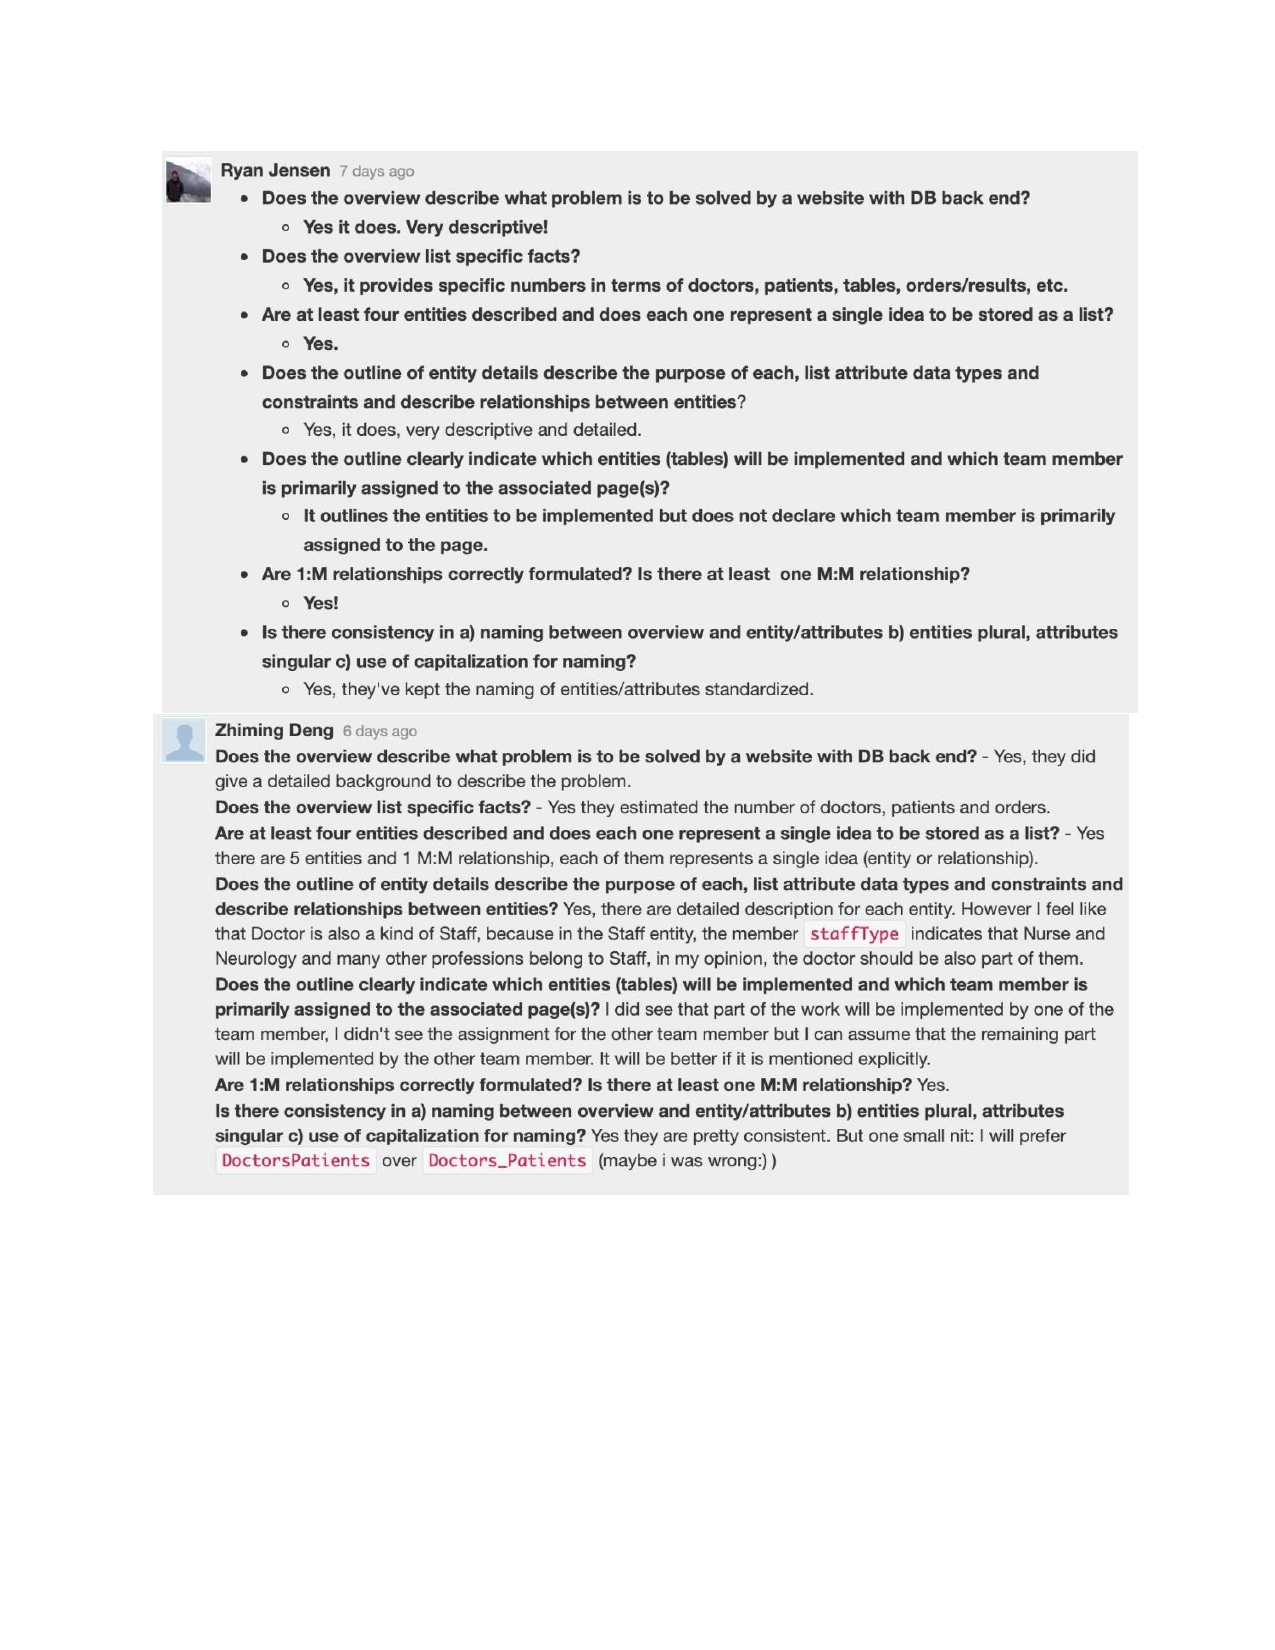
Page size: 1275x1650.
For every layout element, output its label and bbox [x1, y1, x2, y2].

picture [153, 714, 1129, 1195]
picture [162, 151, 1138, 713]
